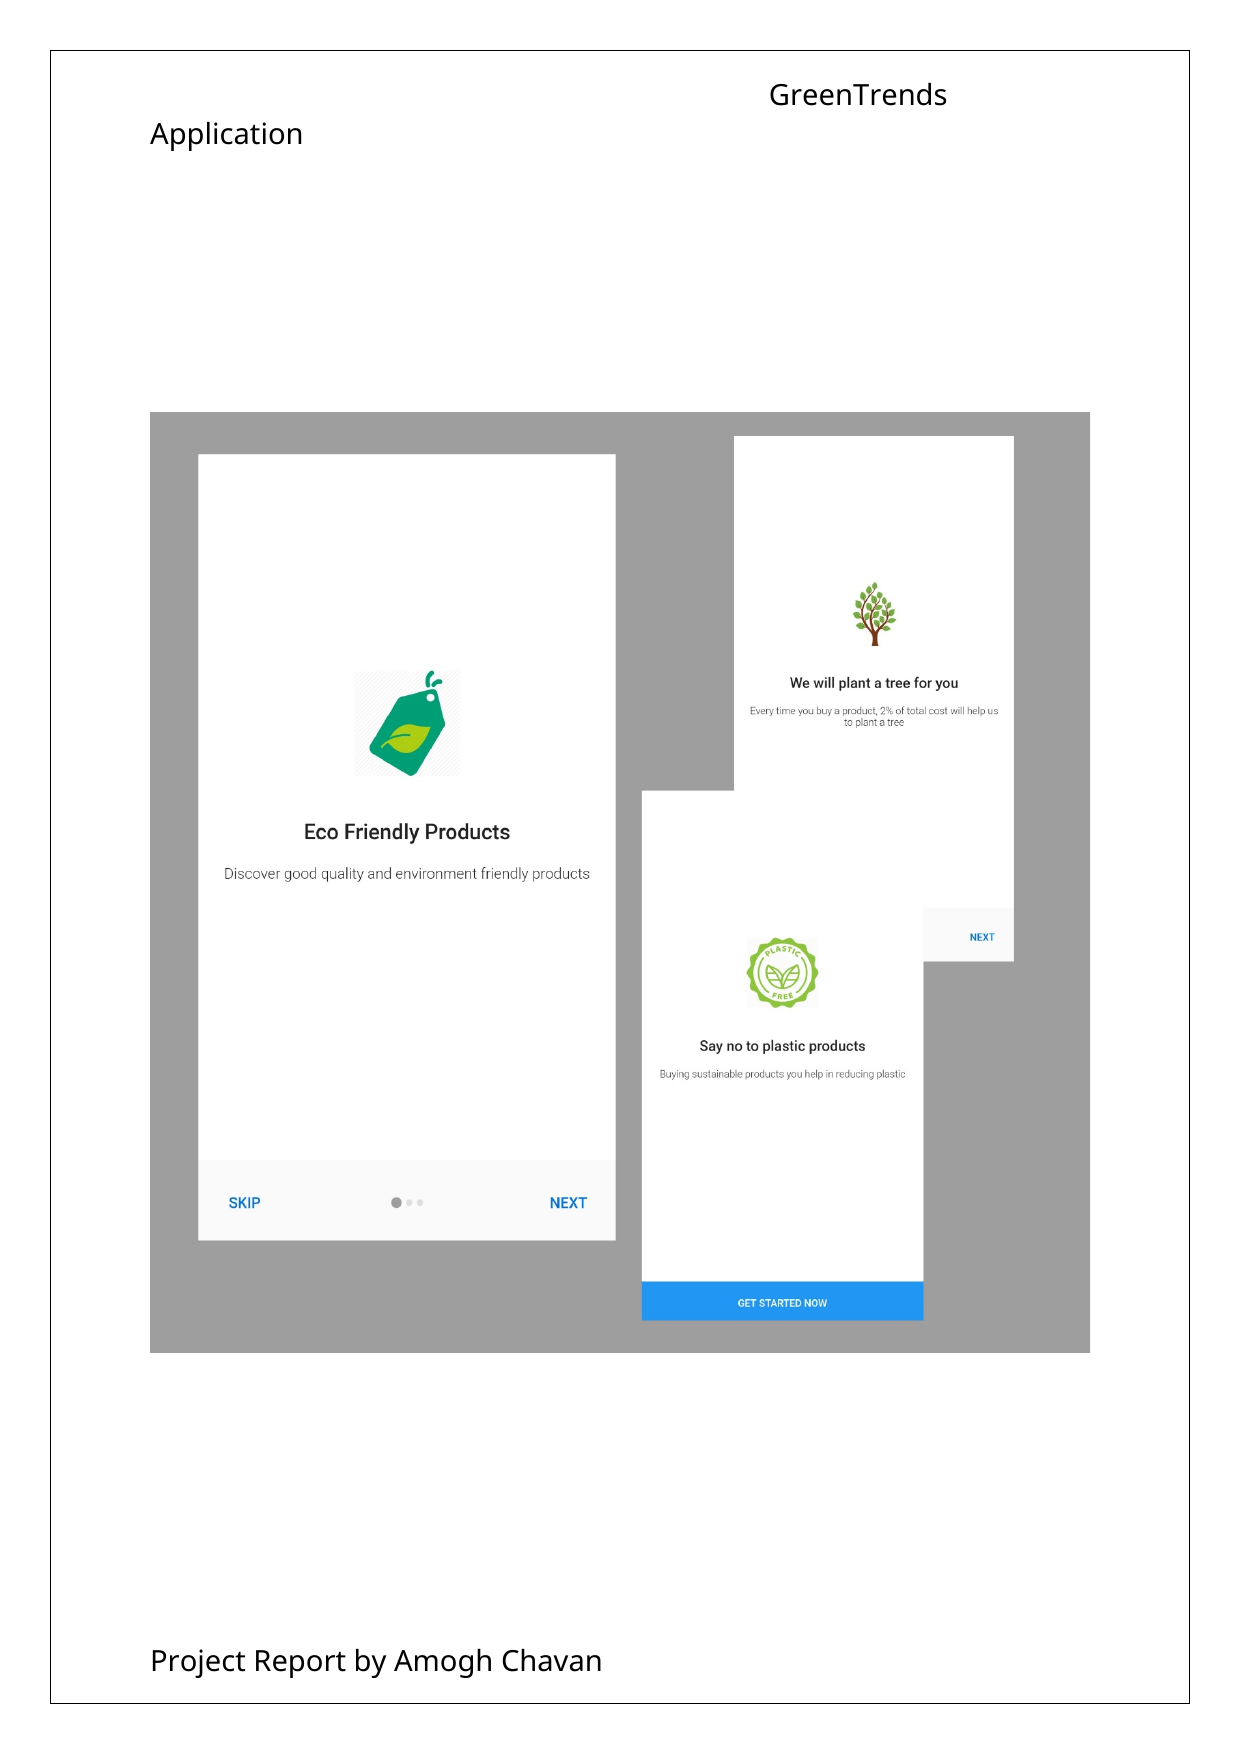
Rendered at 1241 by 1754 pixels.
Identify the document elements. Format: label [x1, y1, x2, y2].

picture [150, 412, 1091, 1353]
